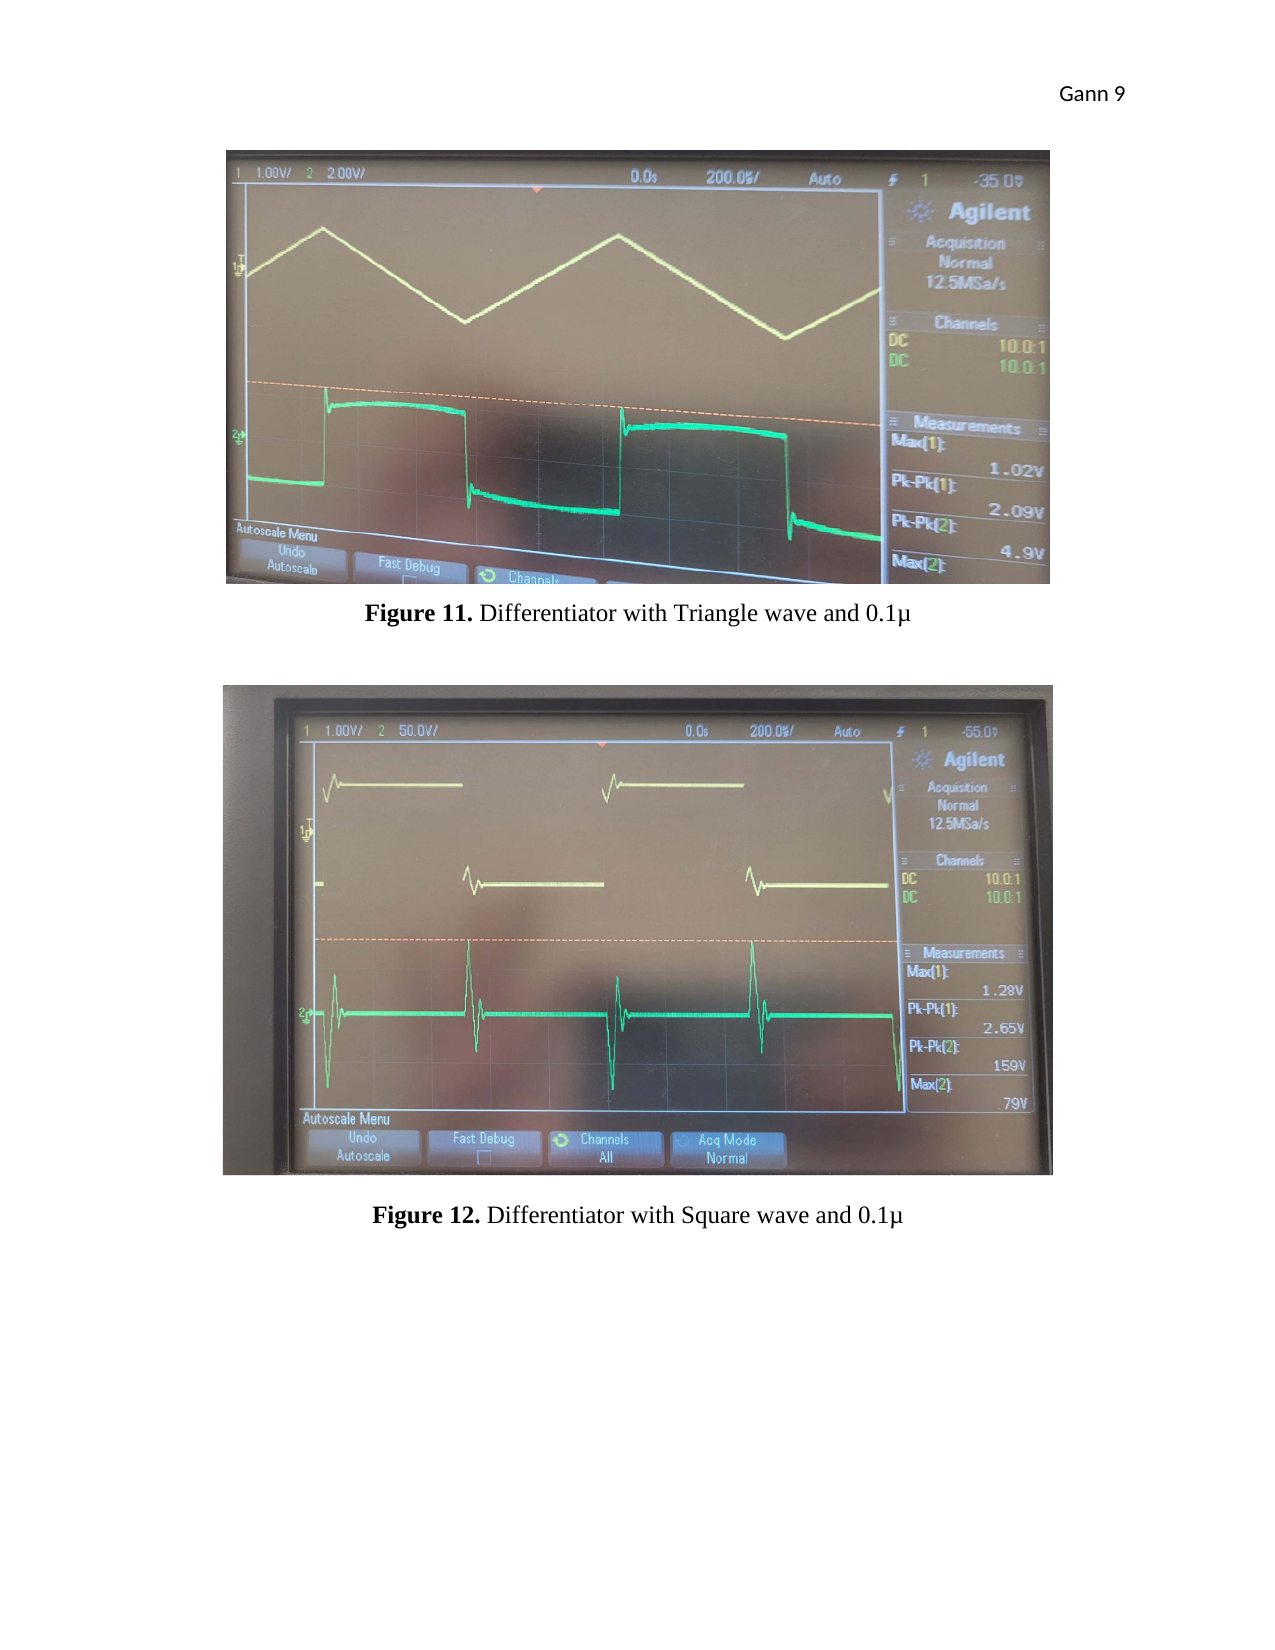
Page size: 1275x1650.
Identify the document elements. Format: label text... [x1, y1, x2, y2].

picture [226, 150, 1050, 584]
text Figure 11. Differentiator with Triangle wave and 0.1µ [150, 598, 1126, 627]
text Figure 12. Differentiator with Square wave and 0.1µ [150, 1200, 1126, 1229]
picture [222, 685, 1053, 1185]
